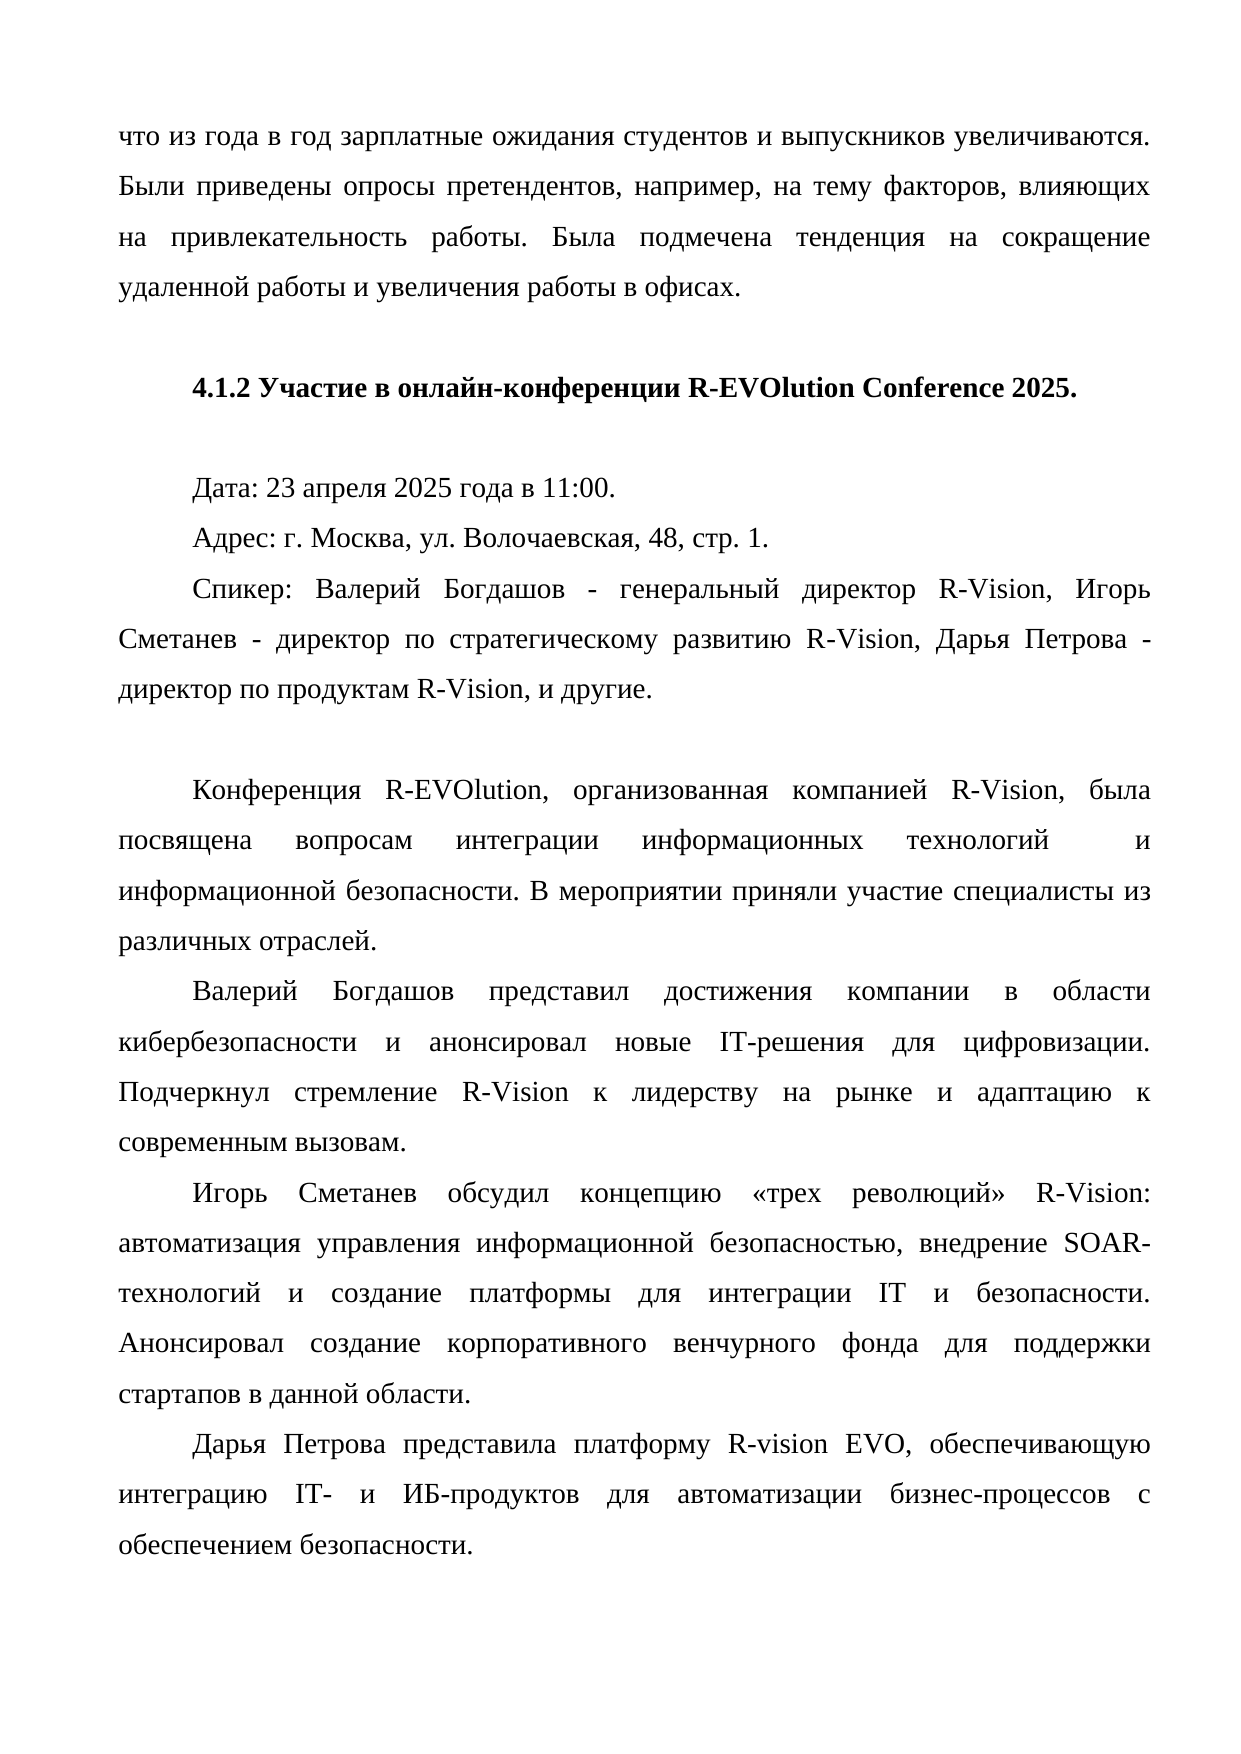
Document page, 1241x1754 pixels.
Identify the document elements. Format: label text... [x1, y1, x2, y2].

text Валерий Богдашов представил достижения компании в области кибербезопасности и анонсировал новые IT-решения для цифровизации. Подчеркнул стремление R-Vision к лидерству на рынке и адаптацию к современным вызовам. [118, 973, 1152, 1158]
text Конференция R-EVOlution, организованная компанией R-Vision, была посвящена вопросам интеграции информационных технологий и информационной безопасности. В мероприятии приняли участие специалисты из различных отраслей. [118, 772, 1152, 957]
text Игорь Сметанев обсудил концепцию «трех революций» R-Vision: автоматизация управления информационной безопасностью, внедрение SOAR-технологий и создание платформы для интеграции IT и безопасности. Анонсировал создание корпоративного венчурного фонда для поддержки стартапов в данной области. [118, 1175, 1152, 1409]
subtitle 4.1.2 Участие в онлайн-конференции R-EVOlution Conference 2025. [118, 370, 1152, 403]
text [118, 118, 1152, 303]
text Дарья Петрова представила платформу R-vision EVO, обеспечивающую интеграцию IT- и ИБ-продуктов для автоматизации бизнес-процессов с обеспечением безопасности. [118, 1426, 1152, 1560]
text Спикер: Валерий Богдашов - генеральный директор R-Vision, Игорь Сметанев - директор по стратегическому развитию R‑Vision, Дарья Петрова - директор по продуктам R-Vision, и другие. [118, 571, 1152, 705]
text Адрес: г. Москва, ул. Волочаевская, 48, стр. 1. [118, 521, 1152, 554]
text Дата: 23 апреля 2025 года в 11:00. [118, 470, 1152, 504]
